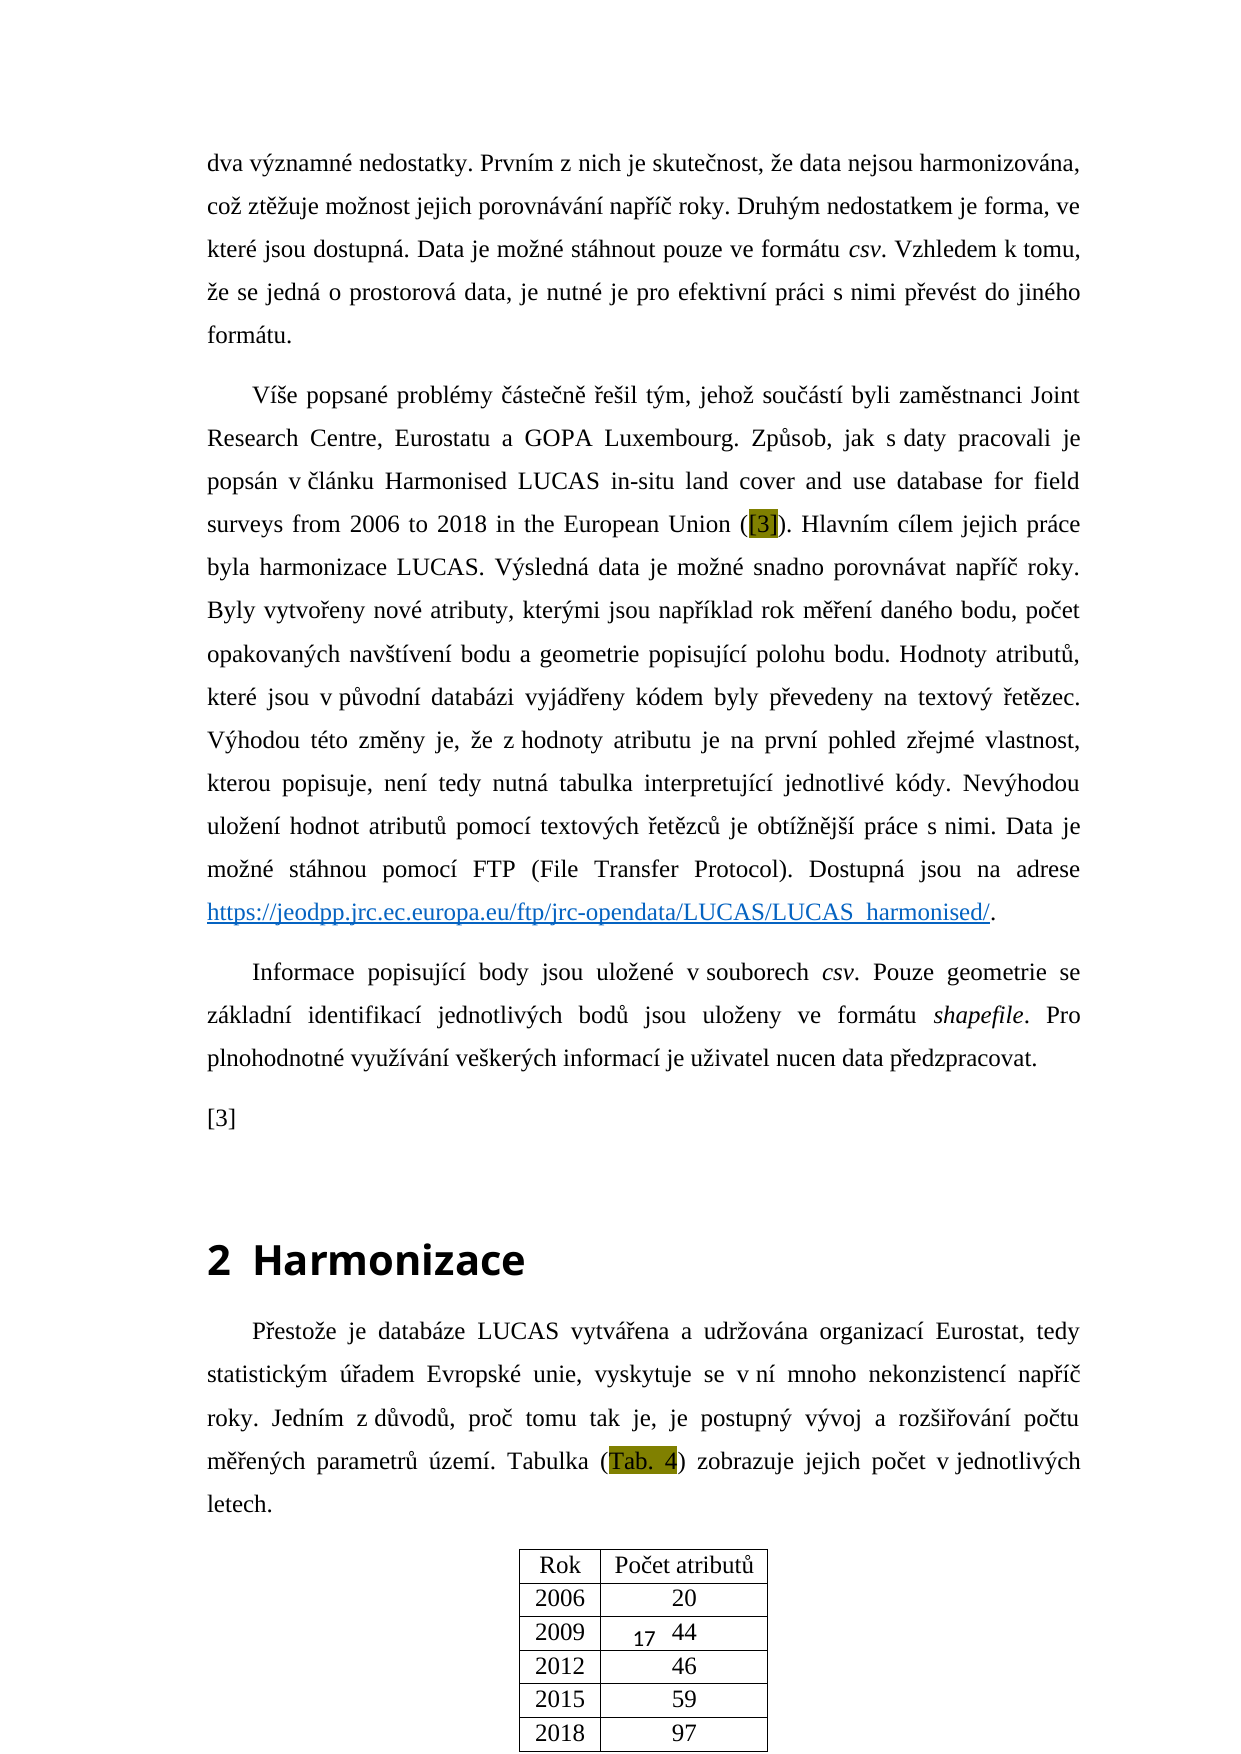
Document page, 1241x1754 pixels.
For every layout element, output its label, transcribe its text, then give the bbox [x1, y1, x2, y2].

text Přestože je databáze LUCAS vytvářena a udržována organizací Eurostat, tedy statistickým úřadem Evropské unie, vyskytuje se v ní mnoho nekonzistencí napříč roky. Jedním z důvodů, proč tomu tak je, je postupný vývoj a rozšiřování počtu měřených parametrů území. Tabulka (Tab. 4) zobrazuje jejich počet v jednotlivých letech. [207, 1316, 1081, 1518]
table_cell 97 [601, 1718, 767, 1751]
table_cell 46 [601, 1651, 767, 1683]
text Informace popisující body jsou uložené v souborech csv. Pouze geometrie se základní identifikací jednotlivých bodů jsou uloženy ve formátu shapefile. Pro plnohodnotné využívání veškerých informací je uživatel nucen data předzpracovat. [207, 957, 1081, 1072]
table_cell 2015 [520, 1684, 600, 1717]
table_cell 2012 [520, 1651, 600, 1683]
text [207, 148, 1081, 349]
table_cell 59 [601, 1684, 767, 1717]
text [3] [207, 1103, 1081, 1132]
table_cell 2006 [520, 1584, 600, 1616]
table_header Počet atributů [601, 1550, 767, 1582]
table_cell 20 [601, 1584, 767, 1616]
table_cell 2009 [520, 1617, 600, 1650]
table_cell 44 [601, 1617, 767, 1650]
subtitle Harmonizace [207, 1231, 1081, 1288]
table_cell 2018 [520, 1718, 600, 1751]
table_header Rok [520, 1550, 600, 1582]
text Víše popsané problémy částečně řešil tým, jehož součástí byli zaměstnanci Joint Research Centre, Eurostatu a GOPA Luxembourg. Způsob, jak s daty pracovali je popsán v článku Harmonised LUCAS in-situ land cover and use database for field surveys from 2006 to 2018 in the European Union ([3]). Hlavním cílem jejich práce byla harmonizace LUCAS. Výsledná data je možné snadno porovnávat napříč roky. Byly vytvořeny nové atributy, kterými jsou například rok měření daného bodu, počet opakovaných navštívení bodu a geometrie popisující polohu bodu. Hodnoty atributů, které jsou v původní databázi vyjádřeny kódem byly převedeny na textový řetězec. Výhodou této změny je, že z hodnoty atributu je na první pohled zřejmé vlastnost, kterou popisuje, není tedy nutná tabulka interpretující jednotlivé kódy. Nevýhodou uložení hodnot atributů pomocí textových řetězců je obtížnější práce s nimi. Data je možné stáhnou pomocí FTP (File Transfer Protocol). Dostupná jsou na adrese https://jeodpp.jrc.ec.europa.eu/ftp/jrc-opendata/LUCAS/LUCAS_harmonised/. [207, 380, 1081, 926]
